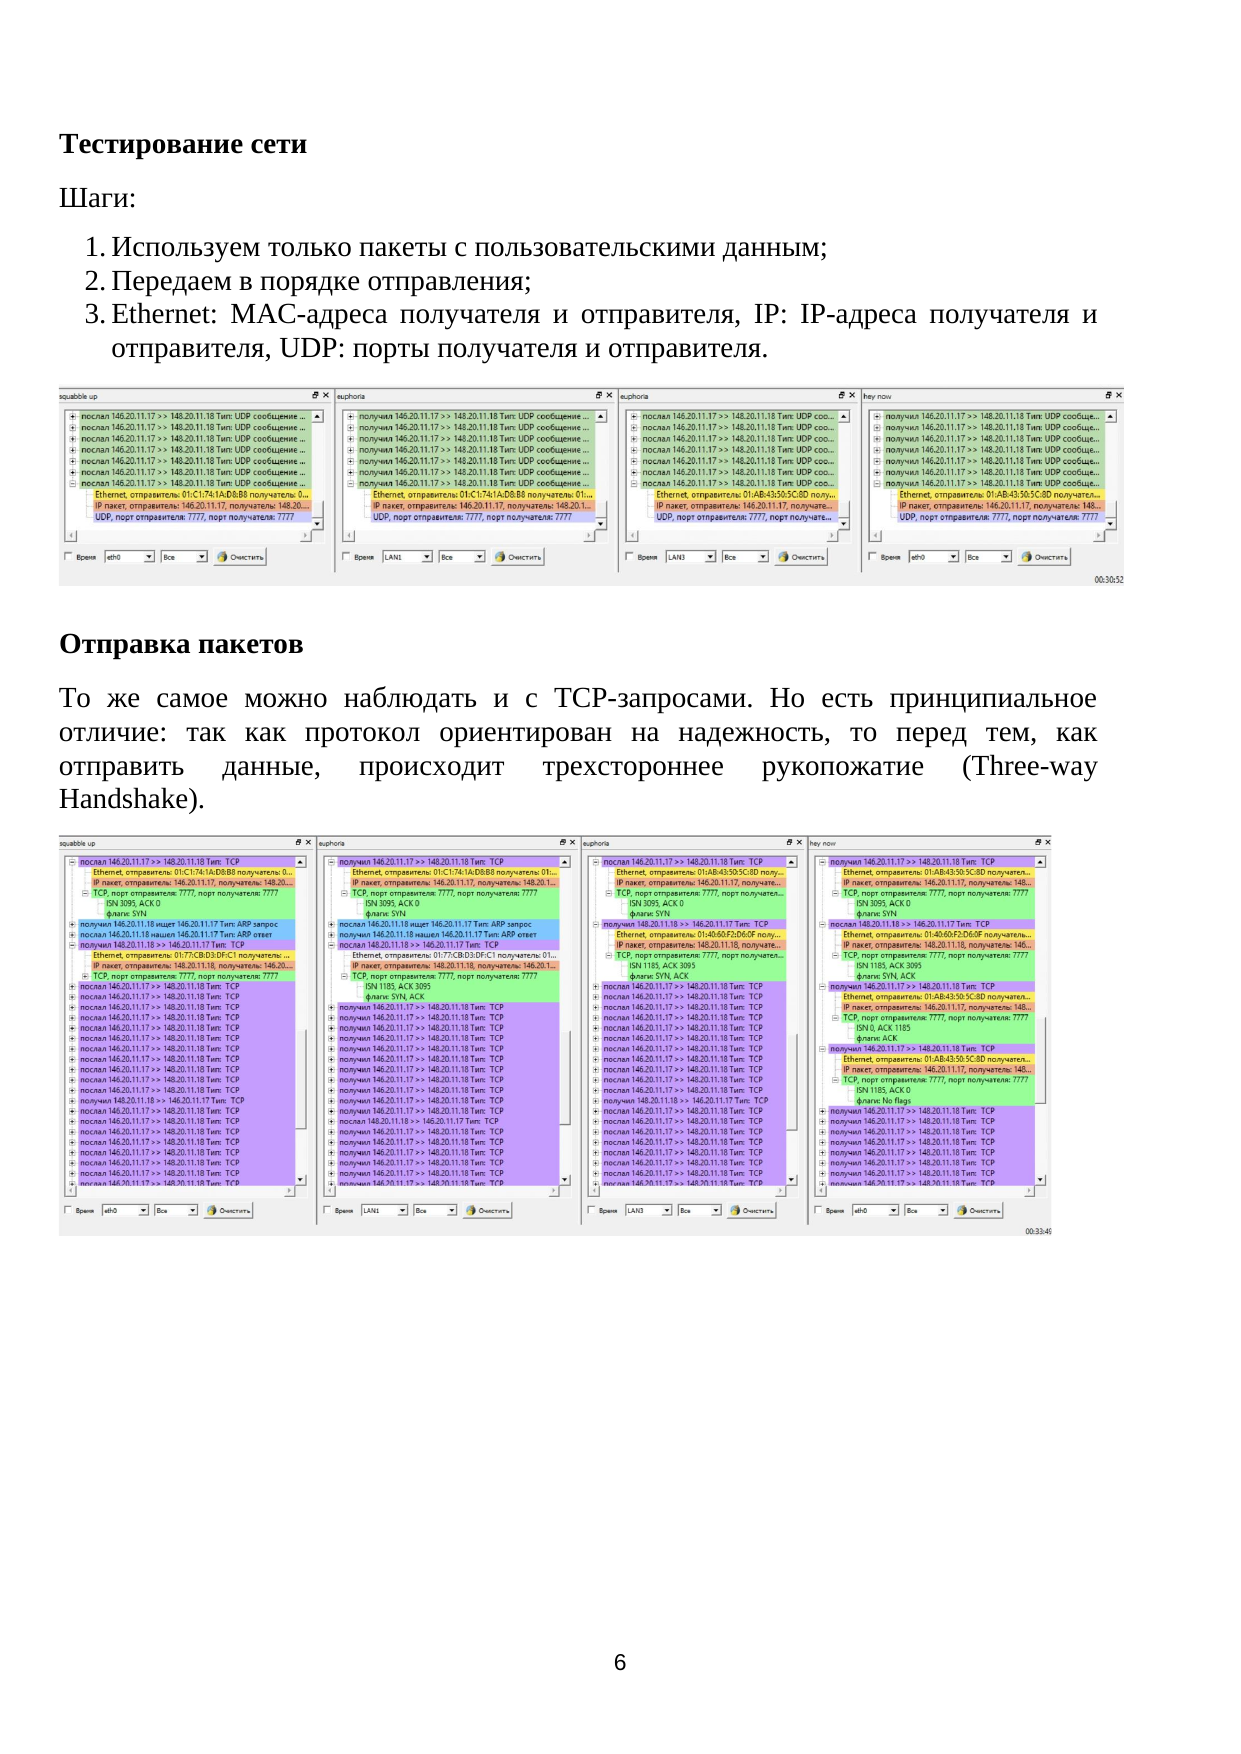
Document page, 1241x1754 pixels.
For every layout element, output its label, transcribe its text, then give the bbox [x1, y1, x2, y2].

subtitle Отправка пакетов [59, 626, 1181, 660]
picture [58, 384, 1124, 586]
text То же самое можно наблюдать и с TCP-запросами. Но есть принципиальное отличие: так как протокол ориентирован на надежность, то перед тем, как отправить данные, происходит трехстороннее рукопожатие (Three-way Handshake). [58, 681, 1099, 815]
list Используем только пакеты с пользовательскими данным; [84, 229, 1099, 263]
text Шаги: [58, 180, 1099, 214]
subtitle Тестирование сети [59, 126, 1181, 159]
list Передаем в порядке отправления; [84, 263, 1099, 296]
picture [58, 835, 1052, 1236]
list Ethernet: MAC-адреса получателя и отправителя, IP: IP-адреса получателя и отправителя, UDP: порты получателя и отправителя. [84, 296, 1099, 363]
